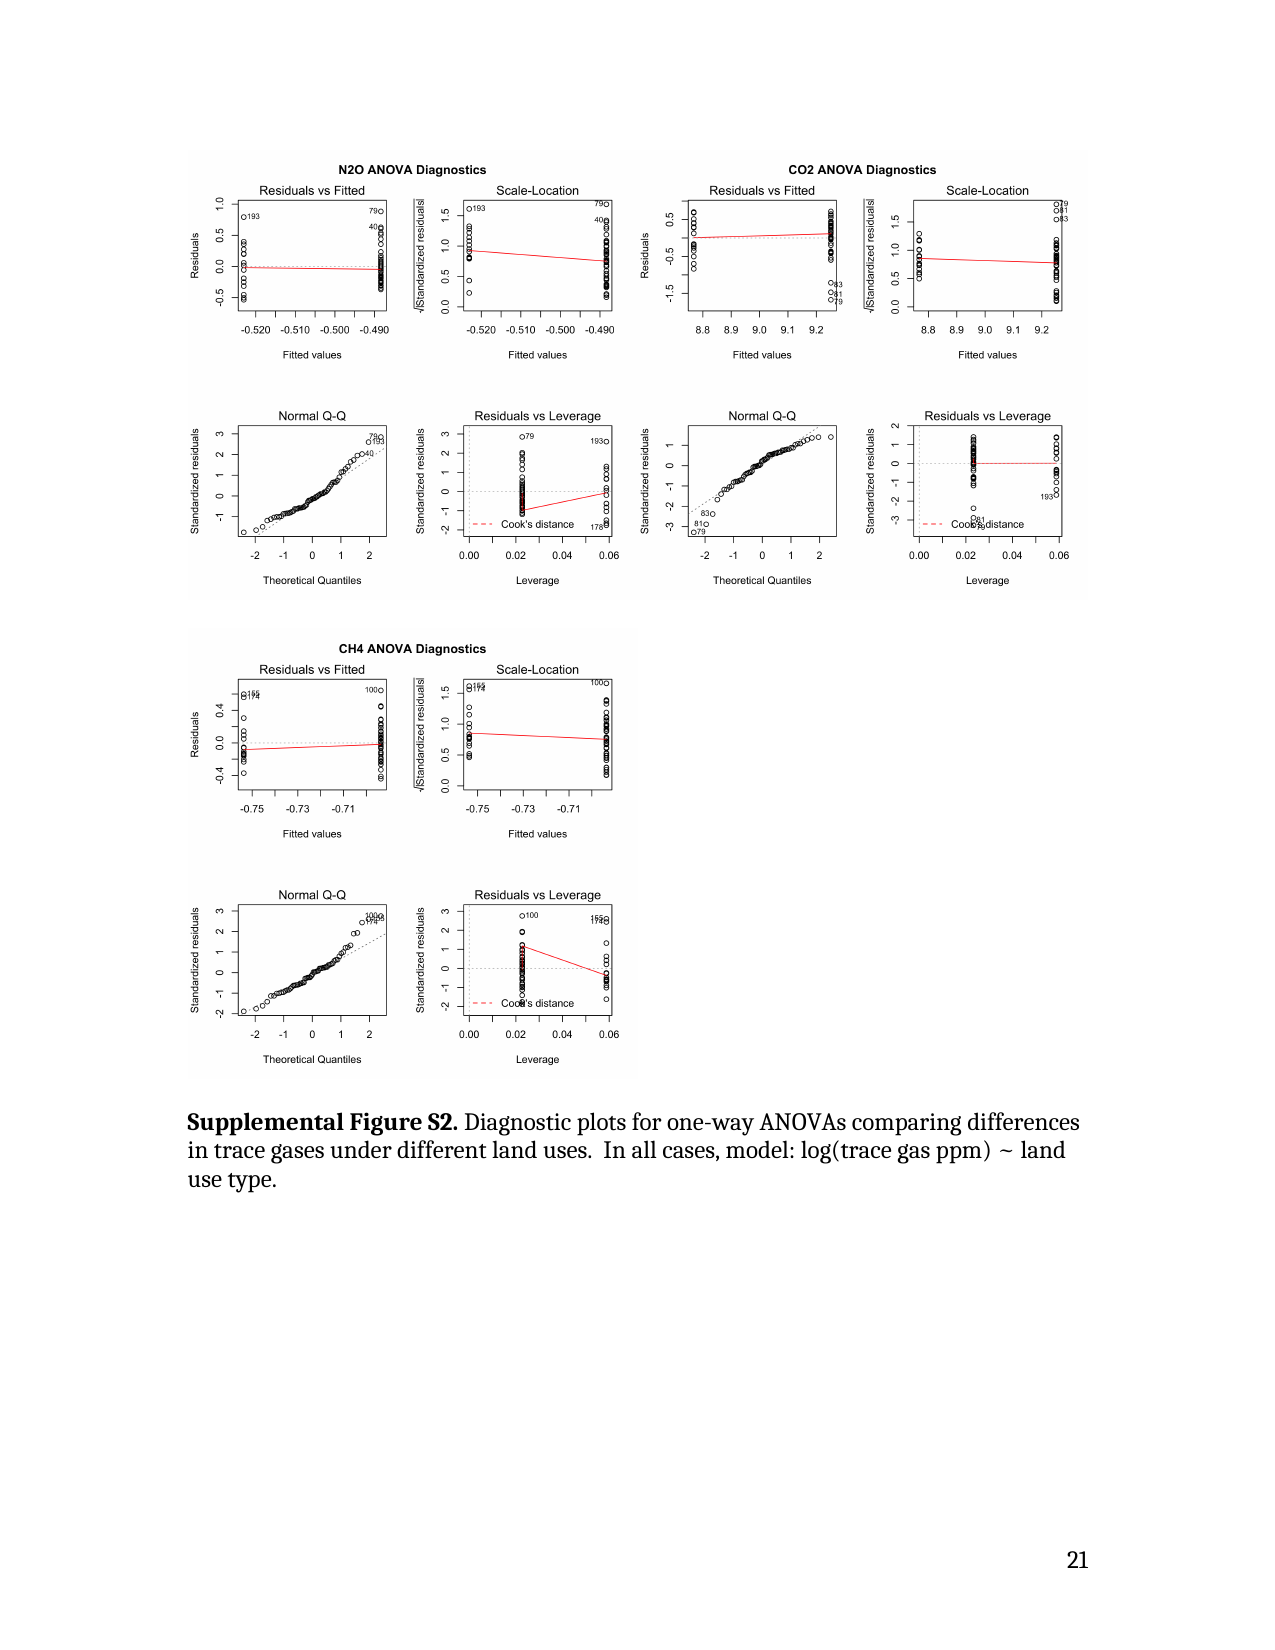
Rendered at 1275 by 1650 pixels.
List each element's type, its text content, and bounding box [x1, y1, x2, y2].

text Supplemental Figure S2. Diagnostic plots for one-way ANOVAs comparing differences in trace gases under different land uses. In all cases, model: log(trace gas ppm) ~ land use type. [187, 1107, 1087, 1194]
picture [187, 150, 1088, 600]
picture [187, 628, 638, 1079]
